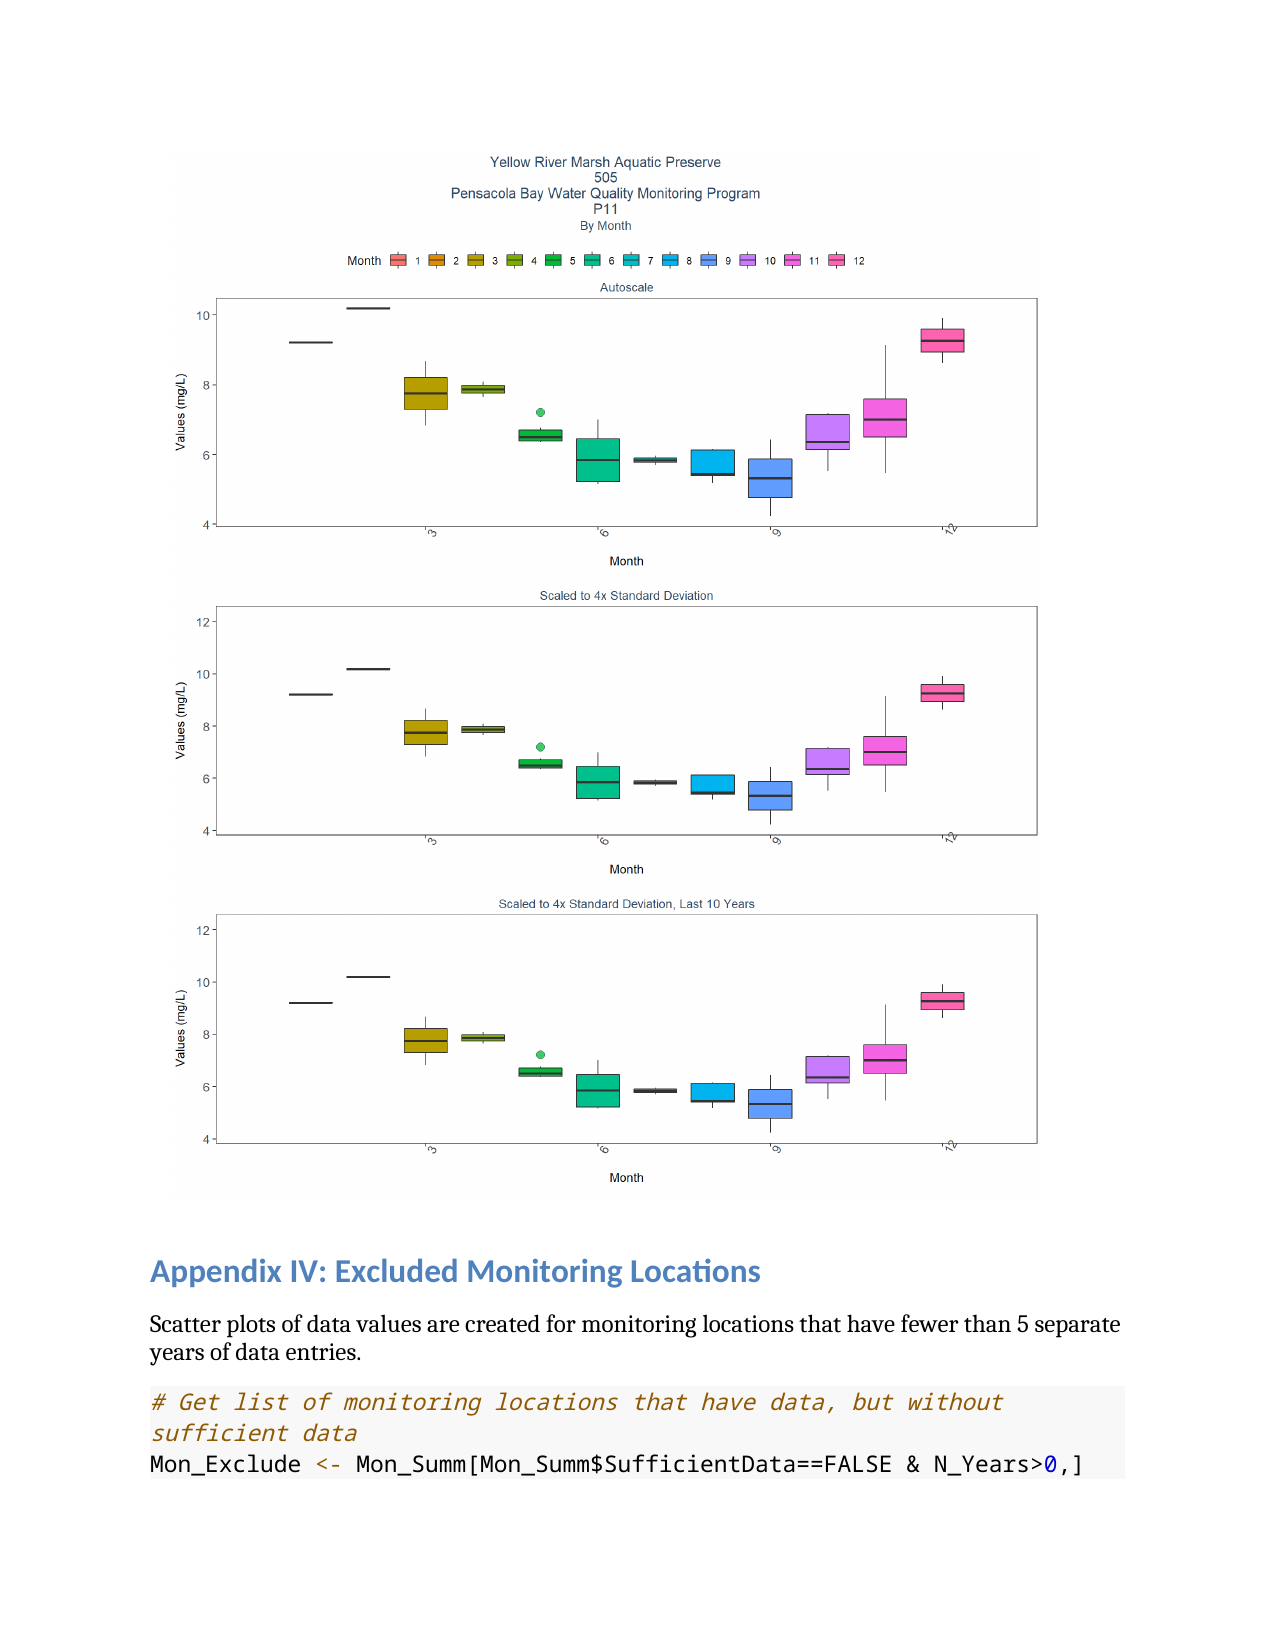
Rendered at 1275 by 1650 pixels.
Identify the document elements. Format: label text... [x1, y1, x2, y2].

subtitle Appendix IV: Excluded Monitoring Locations [150, 1250, 1125, 1291]
picture [168, 150, 1044, 1200]
text Scatter plots of data values are created for monitoring locations that have fewer than 5 separate years of data entries. [150, 1309, 1125, 1367]
